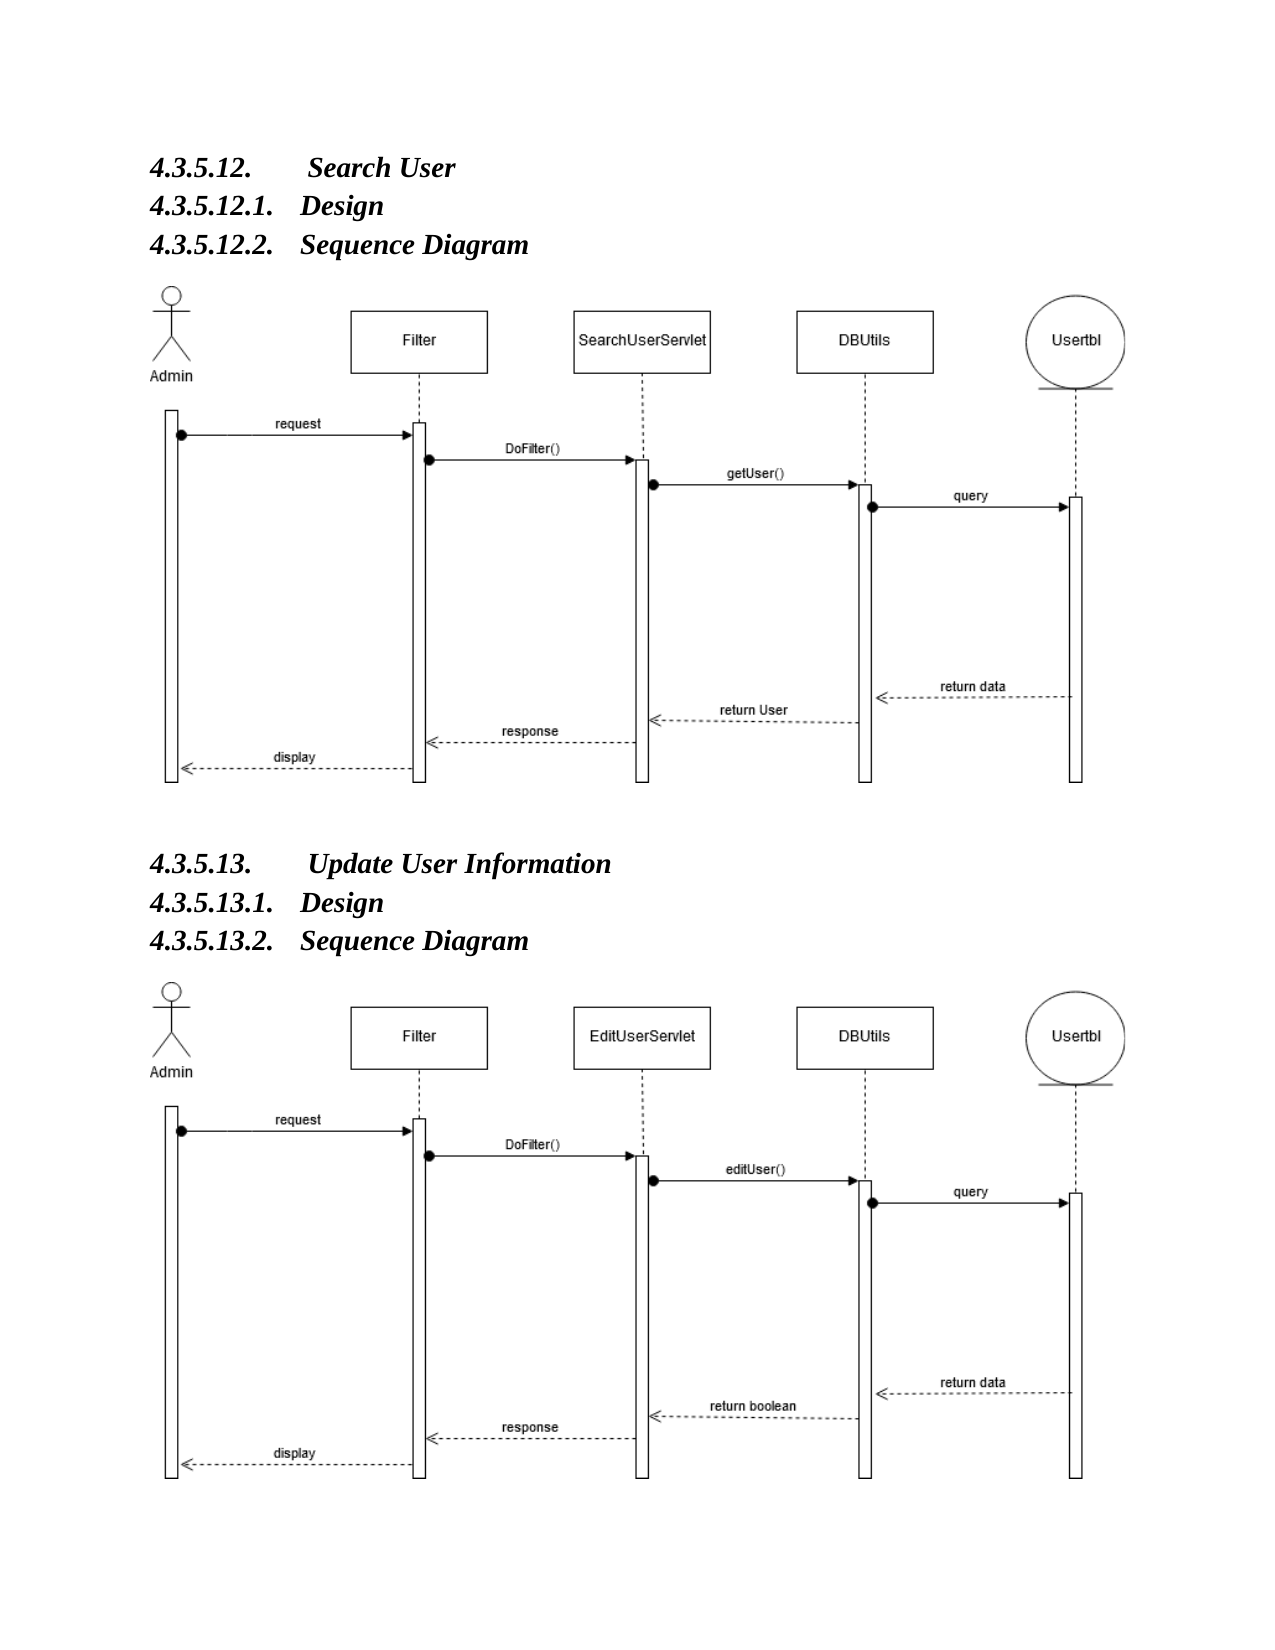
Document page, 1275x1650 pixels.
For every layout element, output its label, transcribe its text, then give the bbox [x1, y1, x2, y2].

list Design [150, 188, 1125, 222]
list Update User Information [150, 846, 1125, 880]
list Search User [150, 150, 1125, 183]
picture [150, 982, 1125, 1479]
list Sequence Diagram [150, 227, 1125, 261]
picture [150, 286, 1125, 783]
list Design [150, 885, 1125, 918]
list Sequence Diagram [150, 923, 1125, 957]
